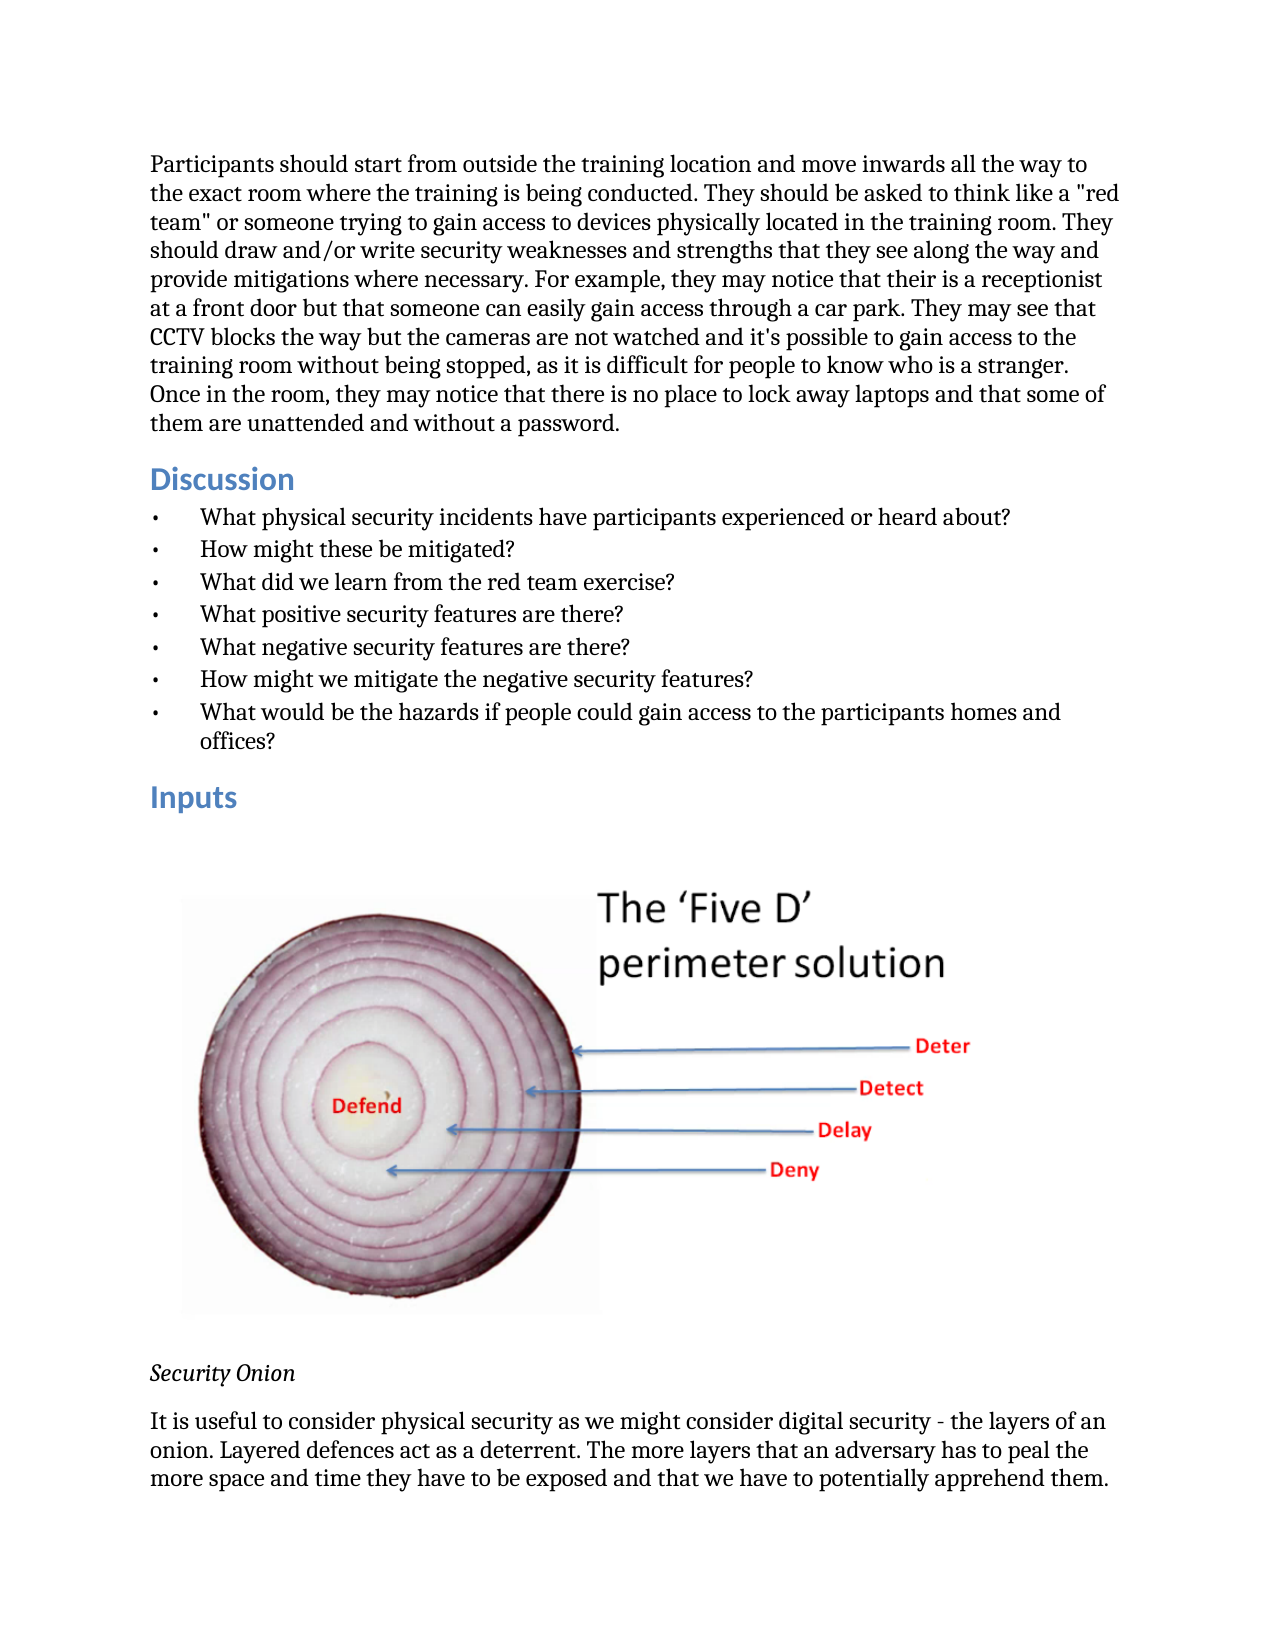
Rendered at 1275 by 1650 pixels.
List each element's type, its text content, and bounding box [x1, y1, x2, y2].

list What physical security incidents have participants experienced or heard about? [150, 503, 1125, 532]
subtitle Discussion [150, 458, 1125, 499]
list How might these be mitigated? [150, 535, 1125, 564]
list What would be the hazards if people could gain access to the participants homes and offices? [150, 698, 1125, 755]
subtitle Inputs [150, 776, 1125, 817]
list How might we mitigate the negative security features? [150, 665, 1125, 694]
list What negative security features are there? [150, 633, 1125, 662]
list What positive security features are there? [150, 600, 1125, 629]
list What did we learn from the red team exercise? [150, 568, 1125, 597]
text Participants should start from outside the training location and move inwards all the way to the exact room where the training is being conducted. They should be asked to think like a "red team" or someone trying to gain access to devices physically located in the training room. They should draw and/or write security weaknesses and strengths that they see along the way and provide mitigations where necessary. For example, they may notice that their is a receptionist at a front door but that someone can easily gain access through a car park. They may see that CCTV blocks the way but the cameras are not watched and it's possible to gain access to the training room without being stopped, as it is difficult for people to know who is a stranger. Once in the room, they may notice that there is no place to lock away laptops and that some of them are unattended and without a password. [150, 150, 1125, 437]
text Security Onion [150, 1359, 1125, 1388]
text It is useful to consider physical security as we might consider digital security - the layers of an onion. Layered defences act as a deterrent. The more layers that an adversary has to peal the more space and time they have to be exposed and that we have to potentially apprehend them. [150, 1407, 1125, 1493]
picture [168, 816, 1044, 1339]
